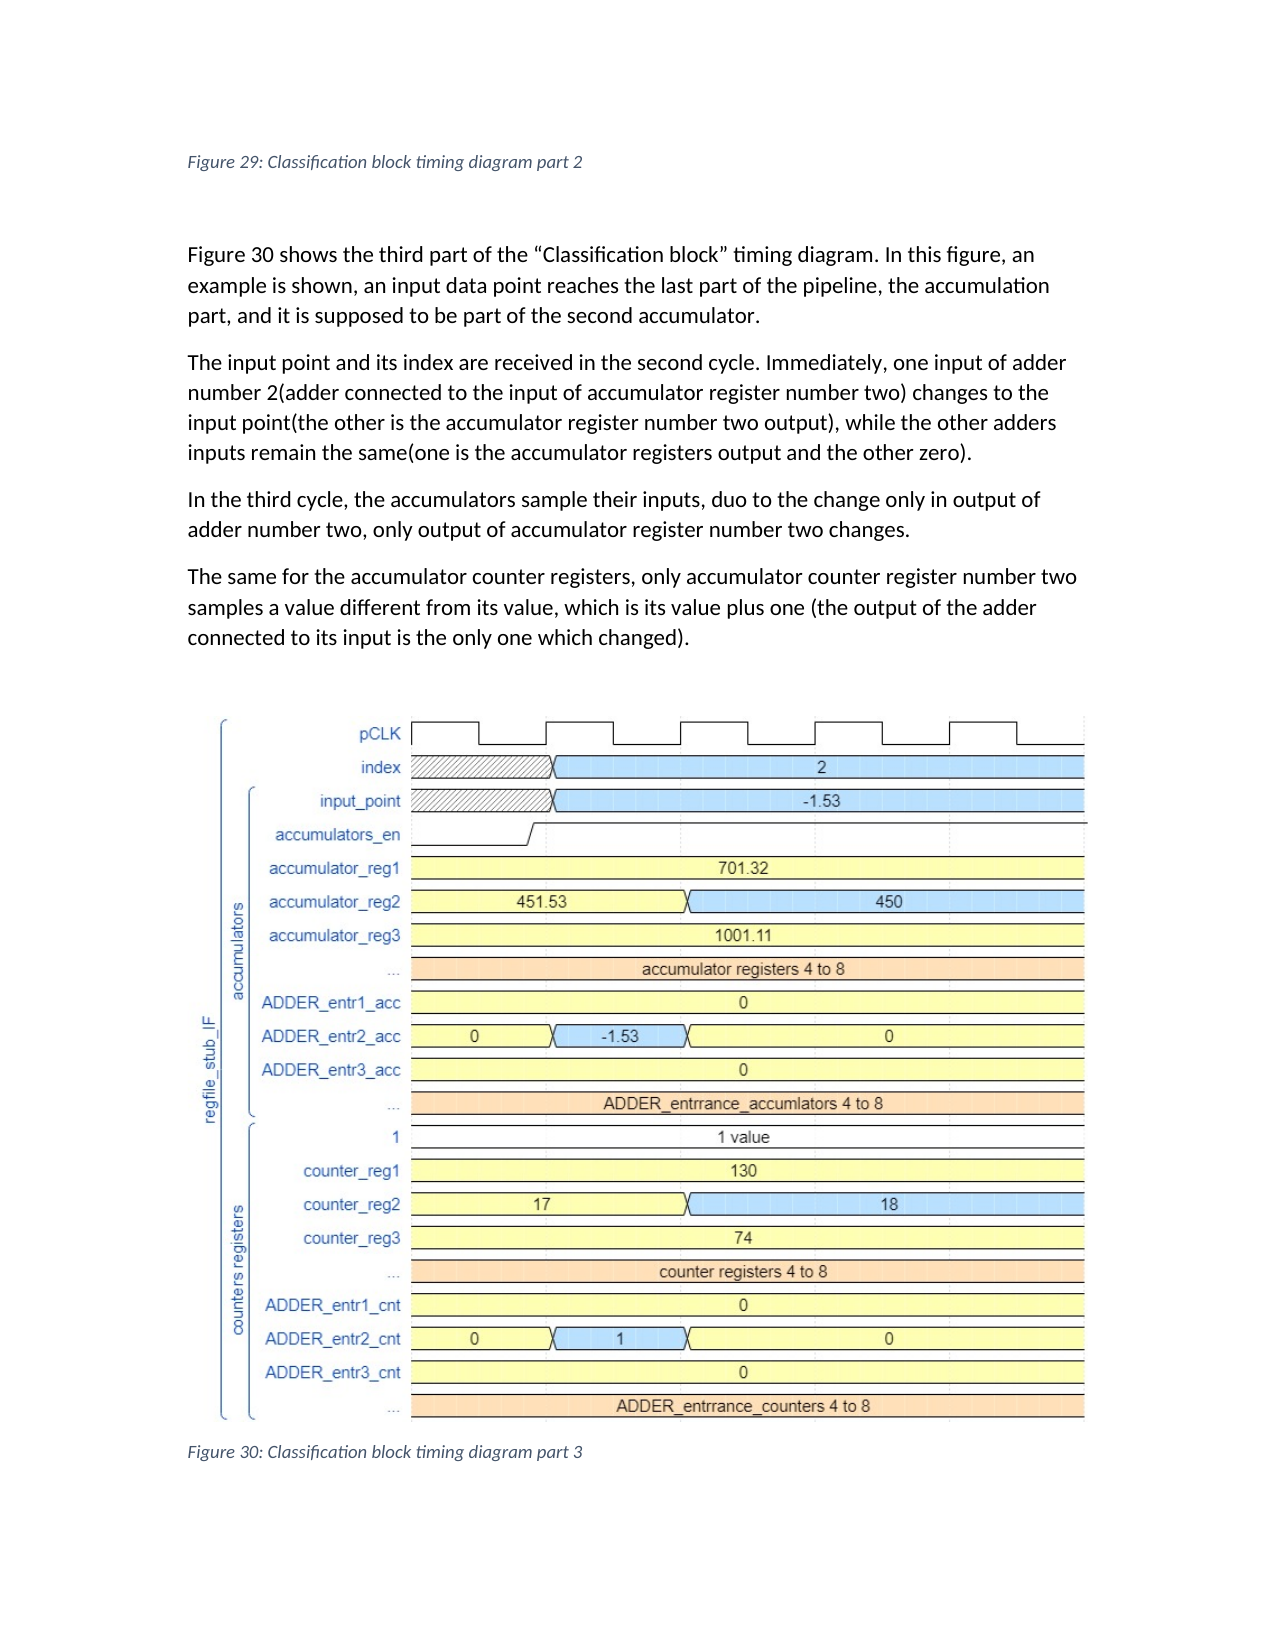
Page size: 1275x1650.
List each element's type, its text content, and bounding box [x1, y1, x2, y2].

text The input point and its index are received in the second cycle. Immediately, one input of adder number 2(adder connected to the input of accumulator register number two) changes to the input point(the other is the accumulator register number two output), while the other adders inputs remain the same(one is the accumulator registers output and the other zero). [187, 348, 1087, 467]
text Figure 26 shows the third part of the “Classification block” timing diagram. In this figure, an example is shown, an input data point reaches the last part of the pipeline, the accumulation part, and it is supposed to be part of the second accumulator. [187, 241, 1087, 329]
text Figure : Classification block timing diagram part 3 [187, 1441, 1087, 1464]
text Figure : Classification block timing diagram part 2 [187, 150, 1087, 173]
text The same for the accumulator counter registers, only accumulator counter register number two samples a value different from its value, which is its value plus one (the output of the adder connected to its input is the only one which changed). [187, 562, 1087, 651]
picture [187, 716, 1088, 1422]
text In the third cycle, the accumulators sample their inputs, duo to the change only in output of adder number two, only output of accumulator register number two changes. [187, 485, 1087, 544]
